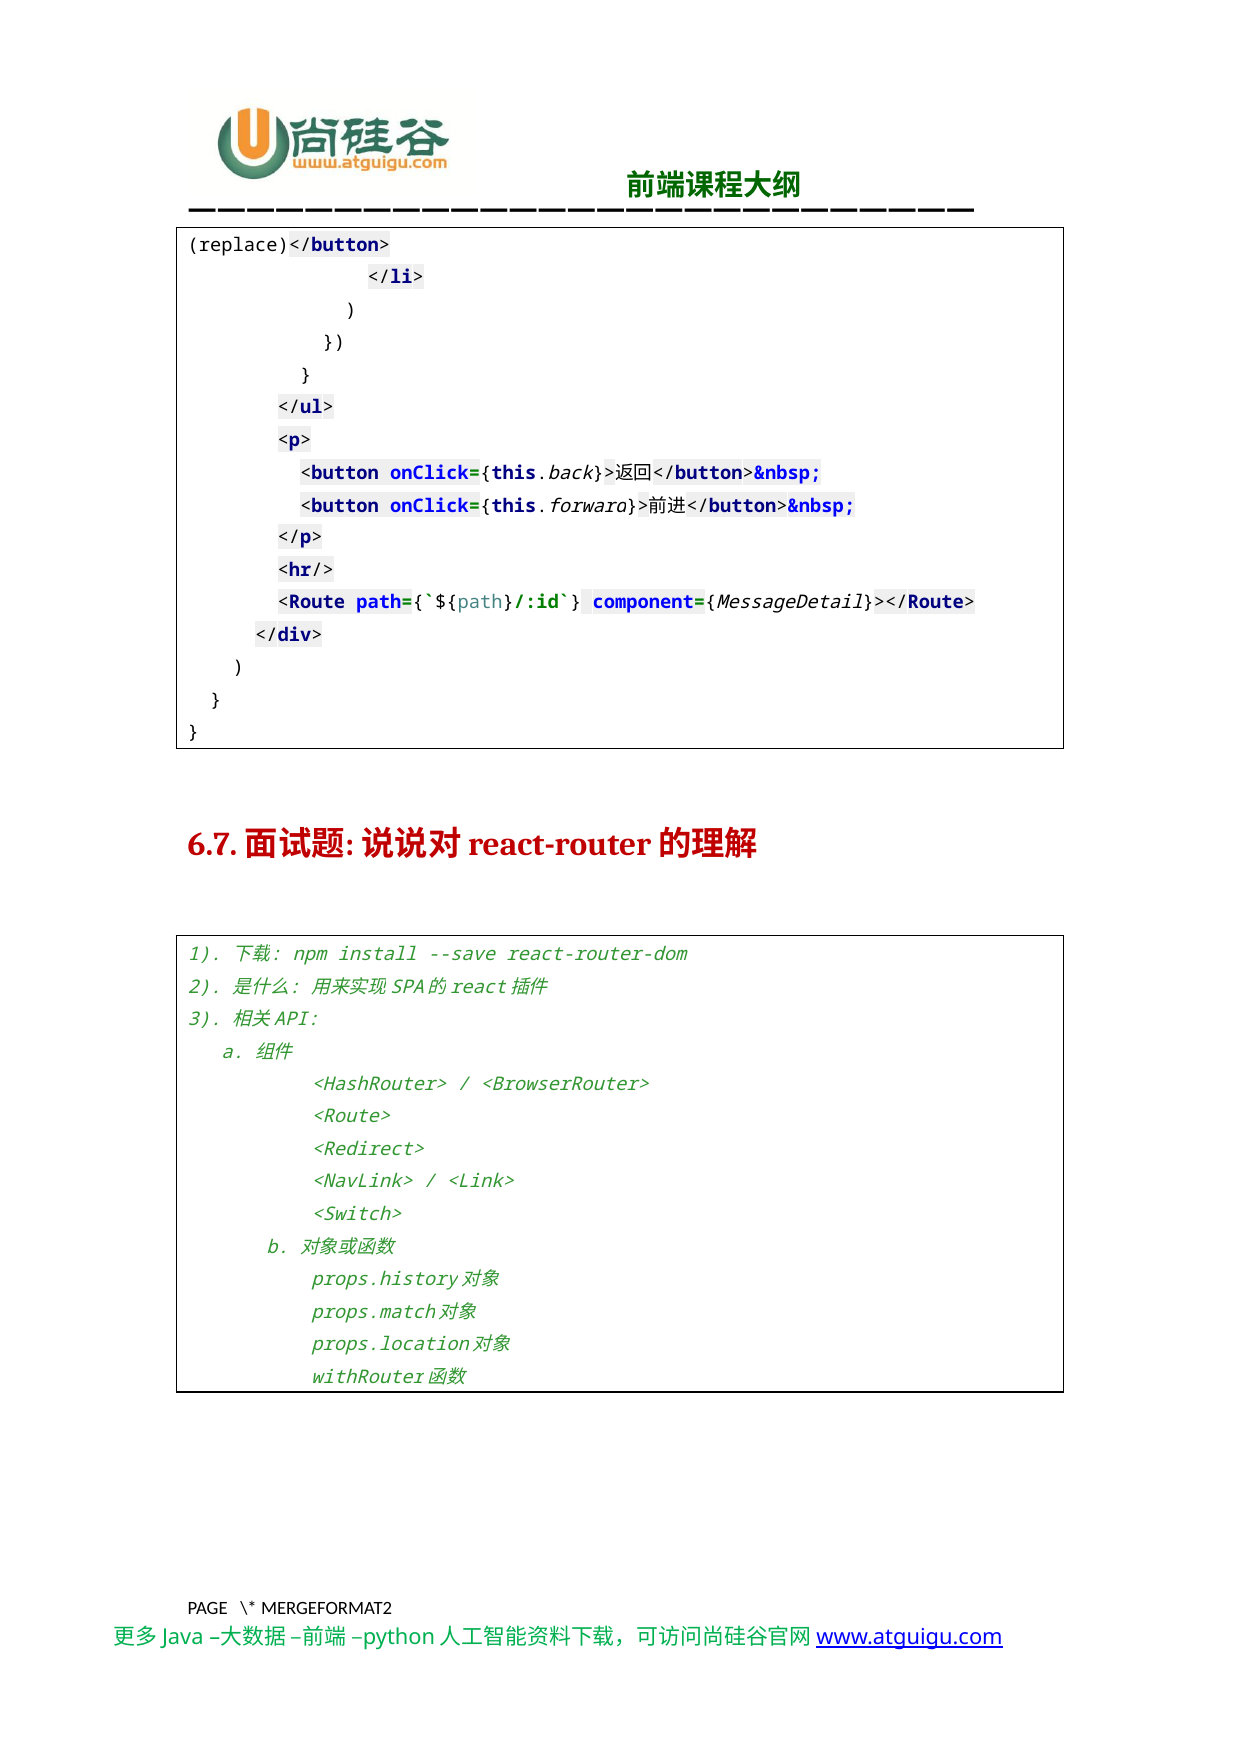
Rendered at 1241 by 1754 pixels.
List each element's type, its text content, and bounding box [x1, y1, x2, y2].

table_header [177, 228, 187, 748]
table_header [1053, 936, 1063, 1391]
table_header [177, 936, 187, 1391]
subtitle 6.7. 面试题: 说说对react-router的理解 [187, 808, 1053, 873]
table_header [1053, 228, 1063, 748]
picture [187, 88, 479, 195]
